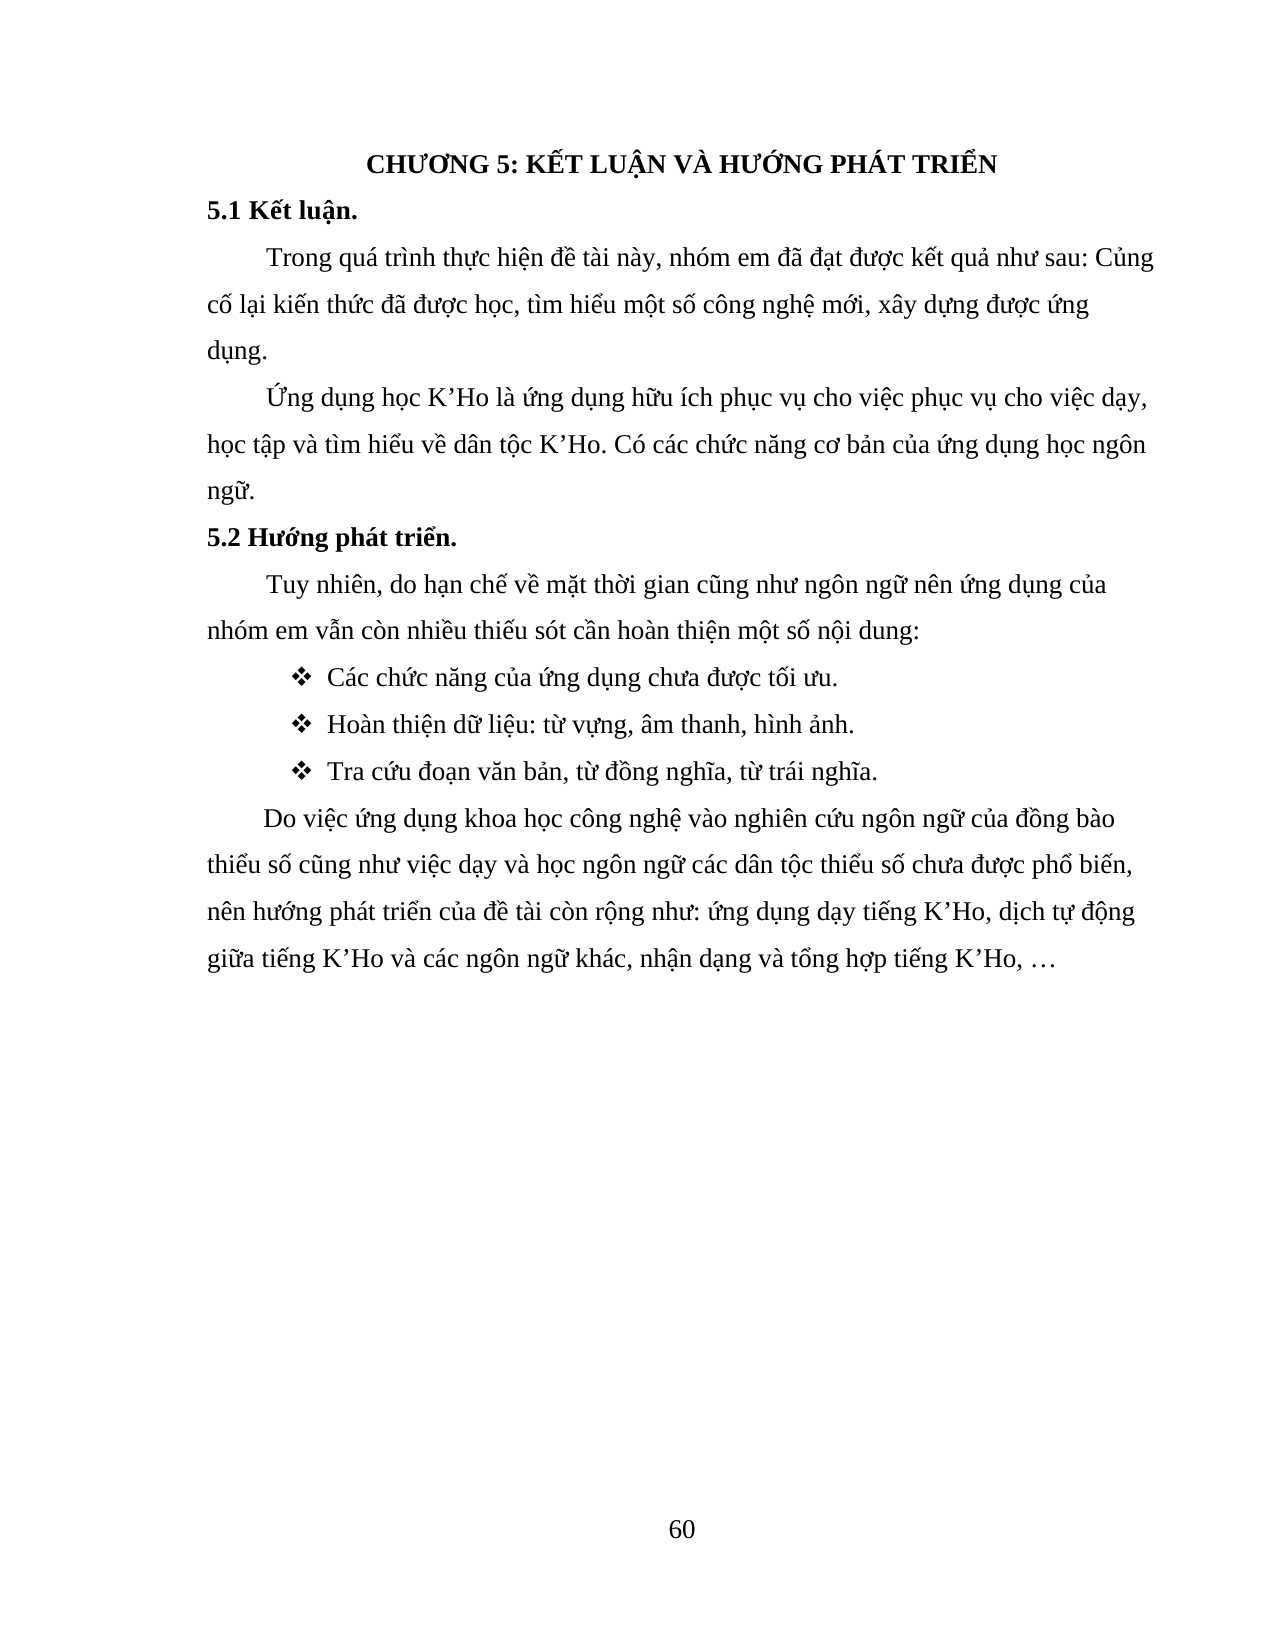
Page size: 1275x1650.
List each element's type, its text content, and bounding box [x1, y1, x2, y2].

subtitle 5.2 Hướng phát triển. [207, 521, 1157, 552]
list CHƯƠNG 5: KẾT LUẬN VÀ HƯỚNG PHÁT TRIỂN [207, 148, 1157, 179]
text Trong quá trình thực hiện đề tài này, nhóm em đã đạt được kết quả như sau: Củng cố lại kiến thức đã được học, tìm hiểu một số công nghệ mới, xây dựng được ứng dụng. [207, 241, 1157, 366]
text Tuy nhiên, do hạn chế về mặt thời gian cũng như ngôn ngữ nên ứng dụng của nhóm em vẫn còn nhiều thiếu sót cần hoàn thiện một số nội dung: [207, 568, 1157, 646]
list 5.1 Kết luận. [207, 194, 1157, 226]
text Do việc ứng dụng khoa học công nghệ vào nghiên cứu ngôn ngữ của đồng bào thiểu số cũng như việc dạy và học ngôn ngữ các dân tộc thiểu số chưa được phổ biến, nên hướng phát triển của đề tài còn rộng như: ứng dụng dạy tiếng K’Ho, dịch tự động giữa tiếng K’Ho và các ngôn ngữ khác, nhận dạng và tổng hợp tiếng K’Ho, … [207, 802, 1157, 973]
list Các chức năng của ứng dụng chưa được tối ưu. [289, 661, 1157, 692]
list Tra cứu đoạn văn bản, từ đồng nghĩa, từ trái nghĩa. [289, 755, 1157, 786]
text Ứng dụng học K’Ho là ứng dụng hữu ích phục vụ cho việc phục vụ cho việc dạy, học tập và tìm hiểu về dân tộc K’Ho. Có các chức năng cơ bản của ứng dụng học ngôn ngữ. [207, 381, 1157, 506]
list Hoàn thiện dữ liệu: từ vựng, âm thanh, hình ảnh. [289, 708, 1157, 739]
